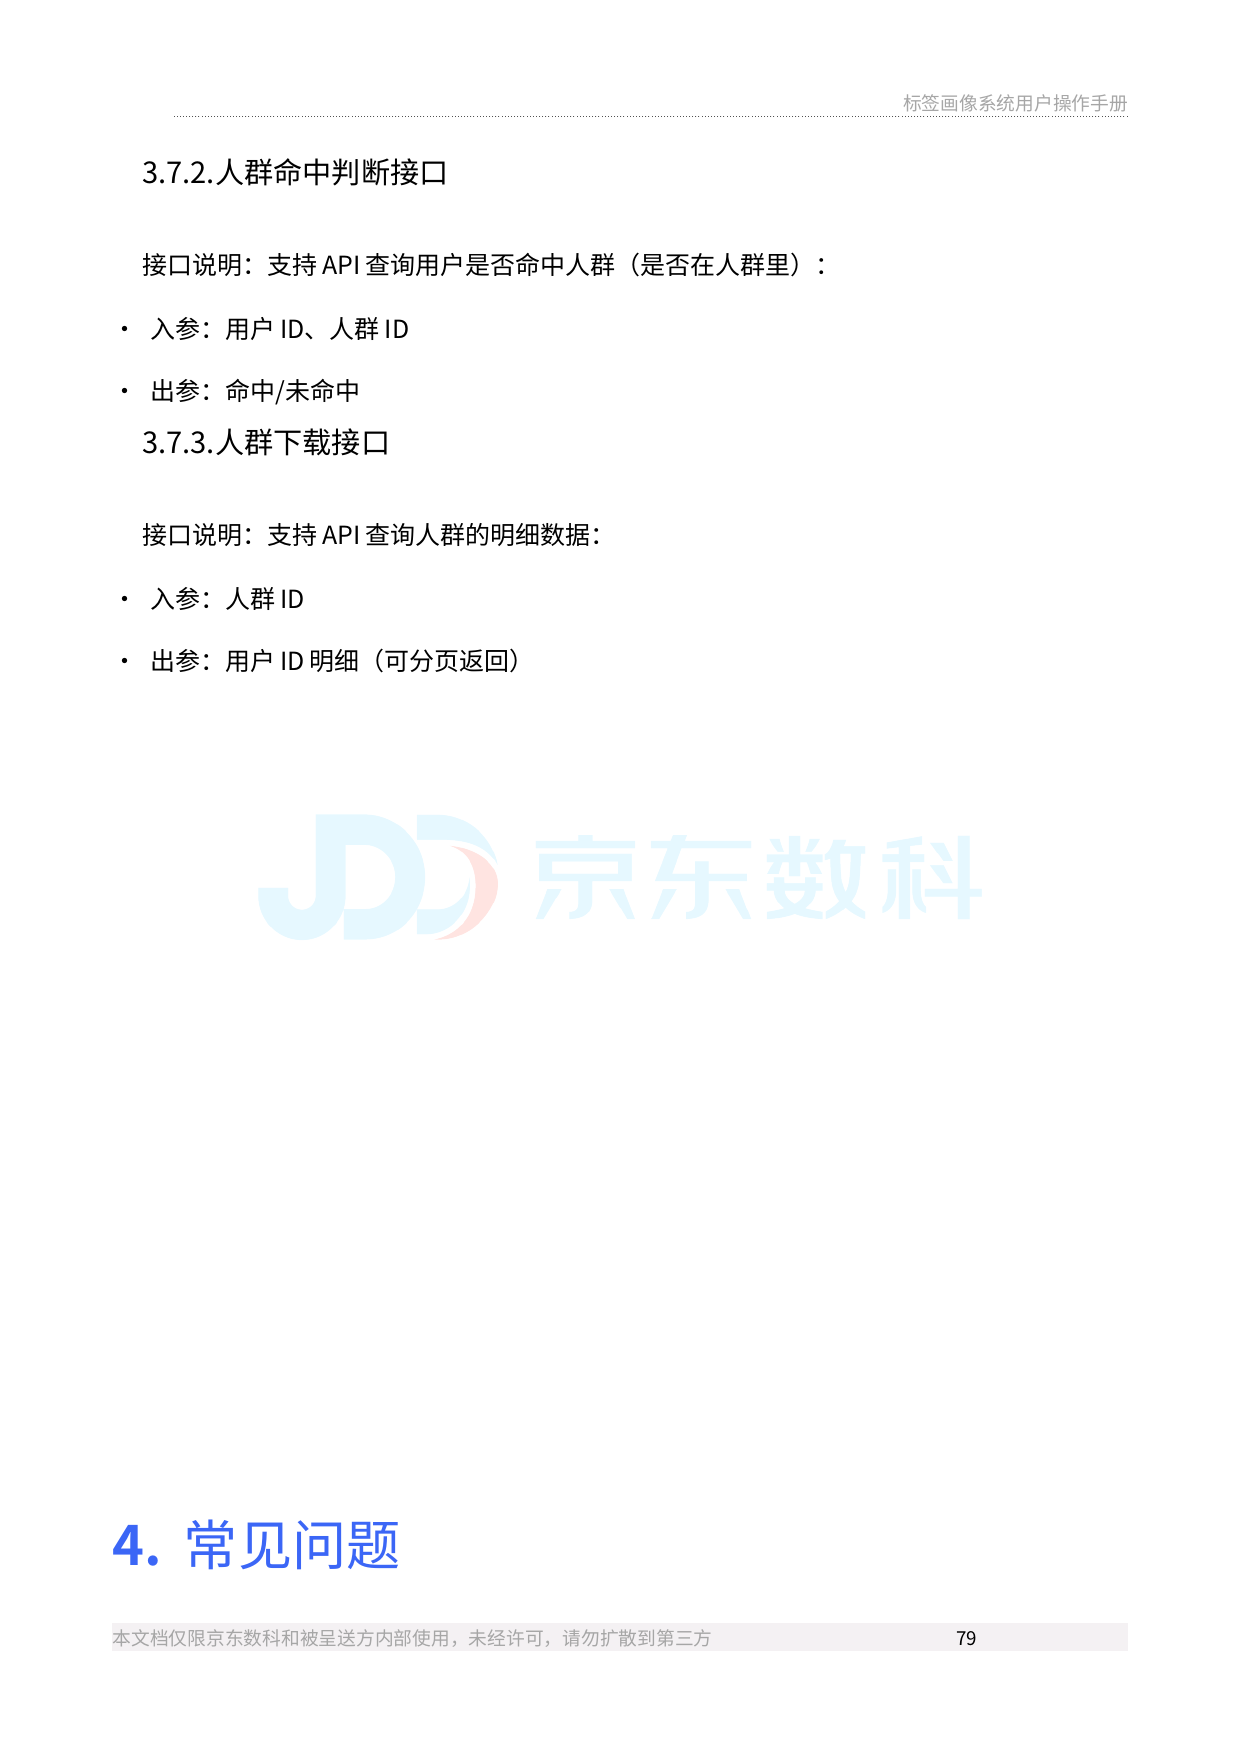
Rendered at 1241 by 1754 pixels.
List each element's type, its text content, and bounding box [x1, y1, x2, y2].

text 出参：命中/未命中 [112, 357, 1128, 412]
text 人群下载接口 [142, 420, 1128, 462]
text 入参：用户ID、人群ID [112, 295, 1128, 349]
text 出参：用户ID明细（可分页返回） [112, 627, 1128, 682]
list 接口说明：支持API查询用户是否命中人群（是否在人群里）： [142, 234, 1128, 284]
list 接口说明：支持API查询人群的明细数据： [142, 504, 1128, 554]
text 入参：人群ID [112, 565, 1128, 619]
text 人群命中判断接口 [142, 150, 1128, 192]
text 常见问题 [112, 1502, 1128, 1581]
